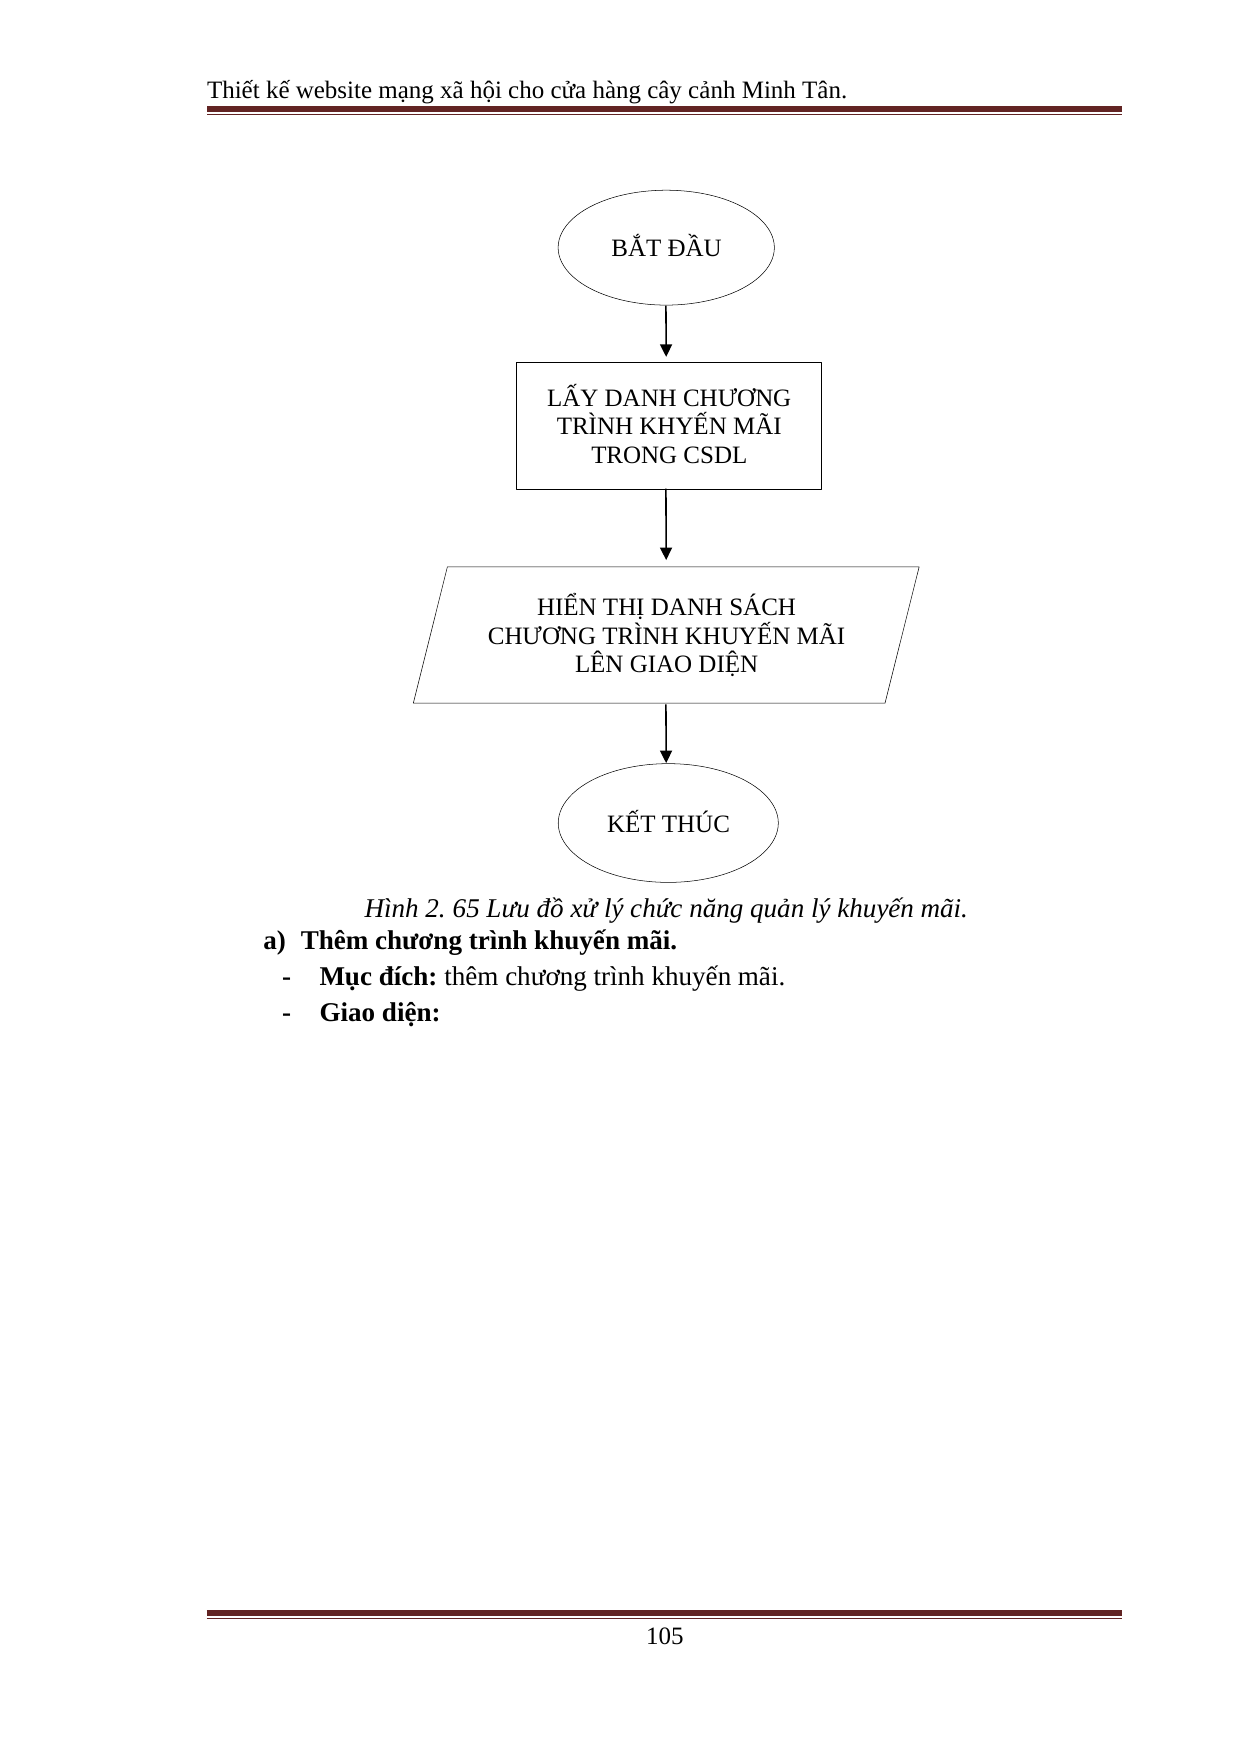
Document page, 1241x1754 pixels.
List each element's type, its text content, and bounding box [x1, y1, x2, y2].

list Giao diện: [282, 996, 1122, 1027]
list Thêm chương trình khuyến mãi. [263, 177, 1122, 891]
list Mục đích: thêm chương trình khuyến mãi. [282, 960, 1122, 991]
list Thêm chương trình khuyến mãi. [263, 923, 1122, 955]
